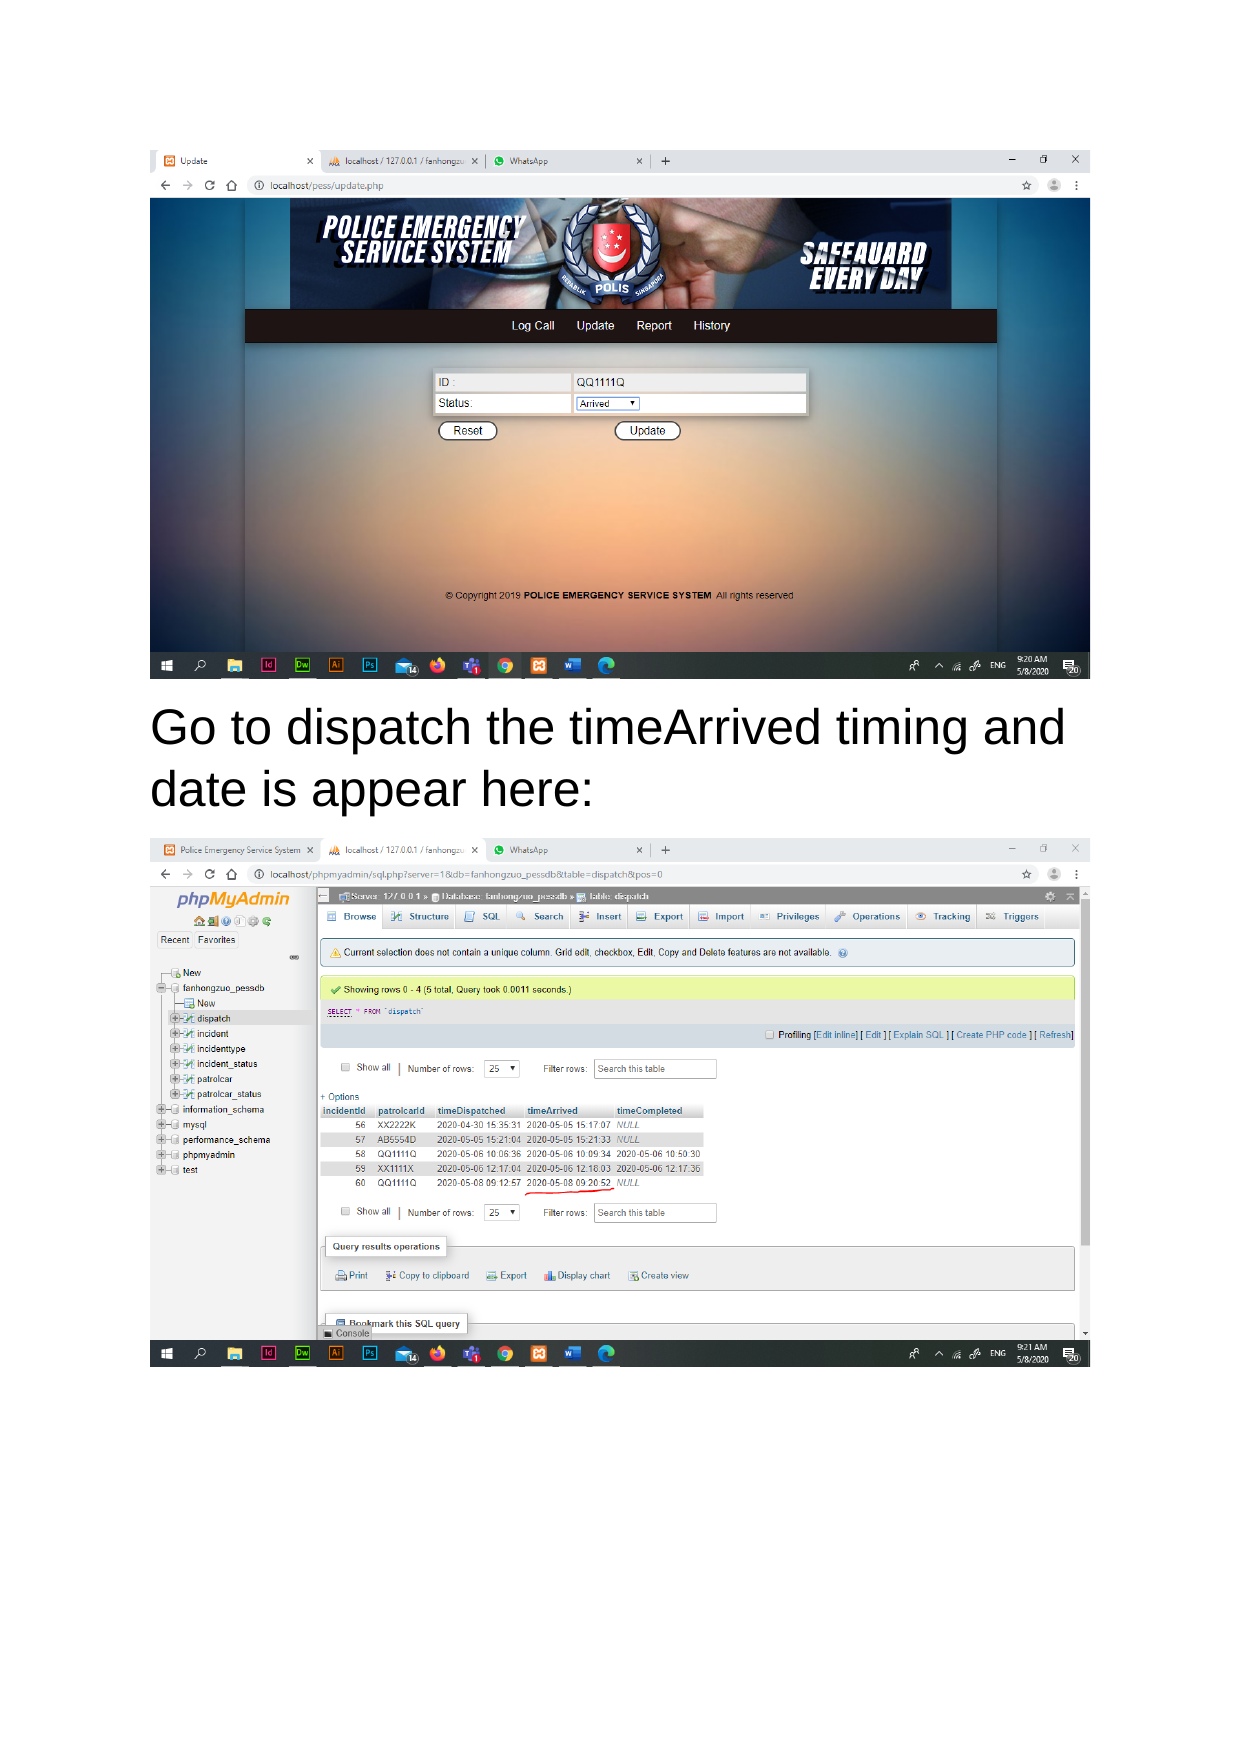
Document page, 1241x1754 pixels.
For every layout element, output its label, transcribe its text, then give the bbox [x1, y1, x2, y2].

picture [150, 838, 1091, 1367]
text Go to dispatch the timeArrived timing and date is appear here: [150, 697, 1090, 817]
picture [150, 150, 1091, 679]
